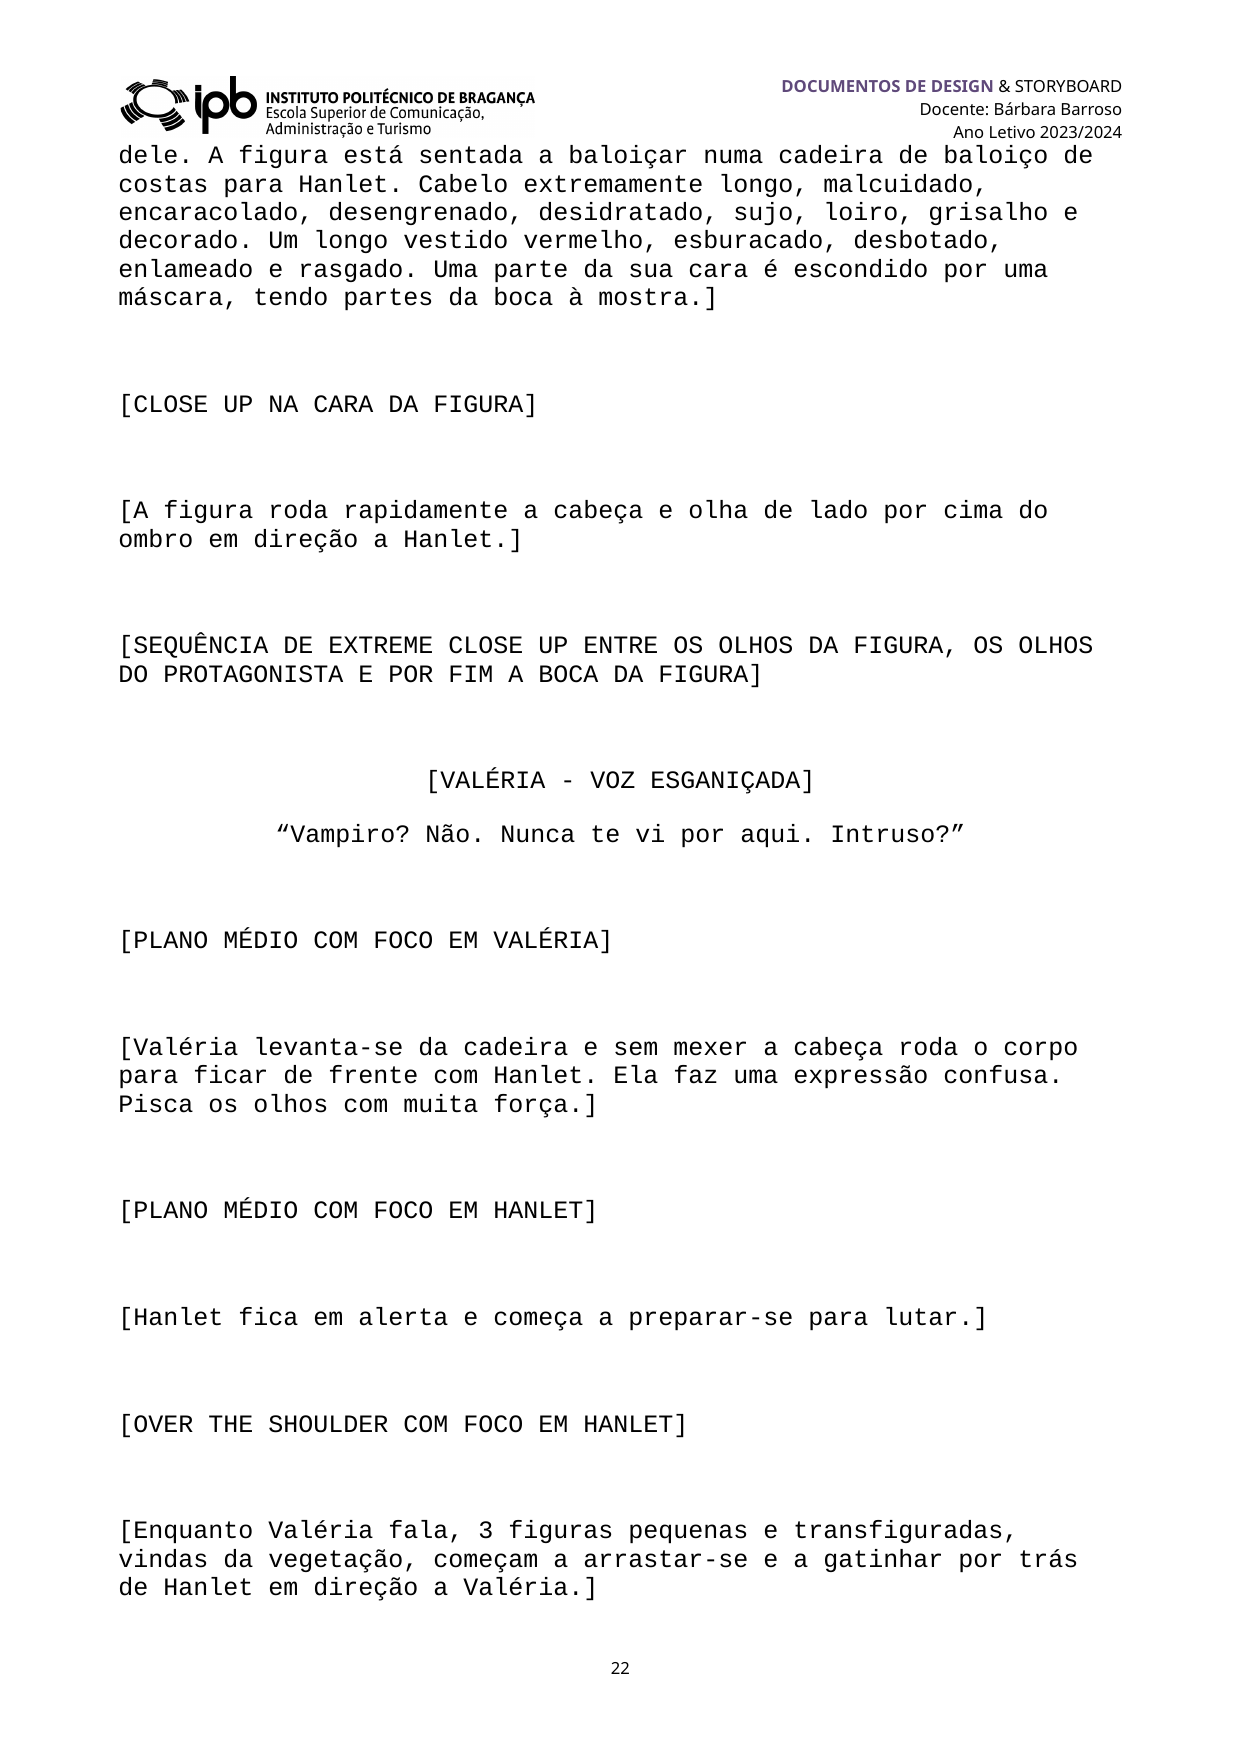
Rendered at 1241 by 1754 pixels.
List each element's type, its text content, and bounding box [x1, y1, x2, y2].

text [PLANO MÉDIO COM FOCO EM HANLET] [118, 1198, 1122, 1226]
text [PLANO MÉDIO COM FOCO EM VALÉRIA] [118, 928, 1122, 956]
text [OVER THE SHOULDER COM FOCO EM HANLET] [118, 1411, 1122, 1440]
text [Valéria levanta-se da cadeira e sem mexer a cabeça roda o corpo para ficar de frente com Hanlet. Ela faz uma expressão confusa. Pisca os olhos com muita força.] [118, 1035, 1122, 1120]
text [Hanlet fica em alerta e começa a preparar-se para lutar.] [118, 1305, 1122, 1333]
text “Vampiro? Não. Nunca te vi por aqui. Intruso?” [118, 821, 1122, 850]
text [CLOSE UP NA CARA DA FIGURA] [118, 391, 1122, 420]
picture [120, 76, 535, 138]
text [A figura roda rapidamente a cabeça e olha de lado por cima do ombro em direção a Hanlet.] [118, 498, 1122, 555]
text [118, 143, 1122, 313]
text [VALÉRIA - VOZ ESGANIÇADA] [118, 768, 1122, 796]
text [Enquanto Valéria fala, 3 figuras pequenas e transfiguradas, vindas da vegetação, começam a arrastar-se e a gatinhar por trás de Hanlet em direção a Valéria.] [118, 1518, 1122, 1603]
text [SEQUÊNCIA DE EXTREME CLOSE UP ENTRE OS OLHOS DA FIGURA, OS OLHOS DO PROTAGONISTA E POR FIM A BOCA DA FIGURA] [118, 633, 1122, 690]
